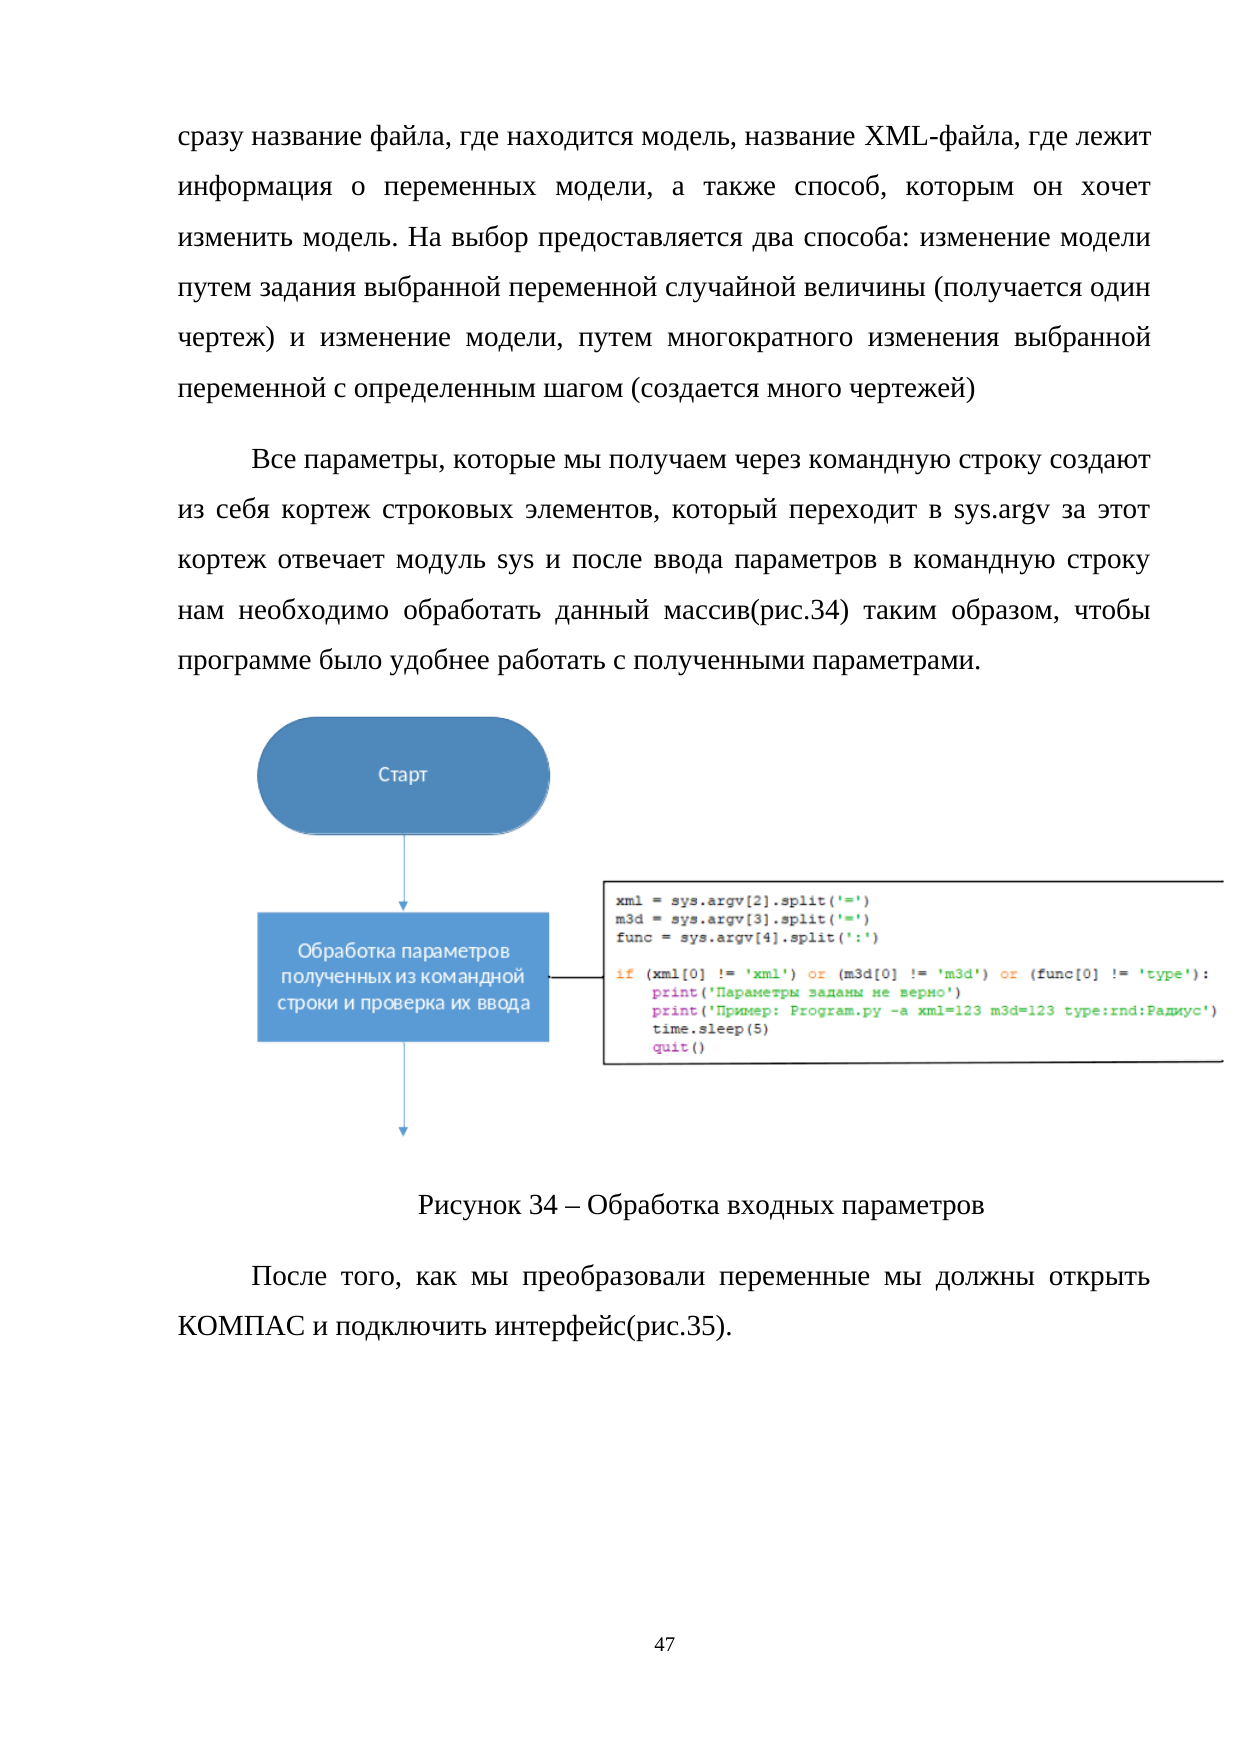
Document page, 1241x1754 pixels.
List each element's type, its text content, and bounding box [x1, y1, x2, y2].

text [177, 118, 1152, 403]
text Все параметры, которые мы получаем через командную строку создают из себя кортеж строковых элементов, который переходит в sys.argv за этот кортеж отвечает модуль sys и после ввода параметров в командную строку нам необходимо обработать данный массив(рис.34) таким образом, чтобы программе было удобнее работать с полученными параметрами. [177, 441, 1152, 676]
text После того, как мы преобразовали переменные мы должны открыть КОМПАС и подключить интерфейс(рис.35). [177, 1258, 1152, 1342]
text Рисунок 34 – Обработка входных параметров [177, 1187, 1152, 1220]
